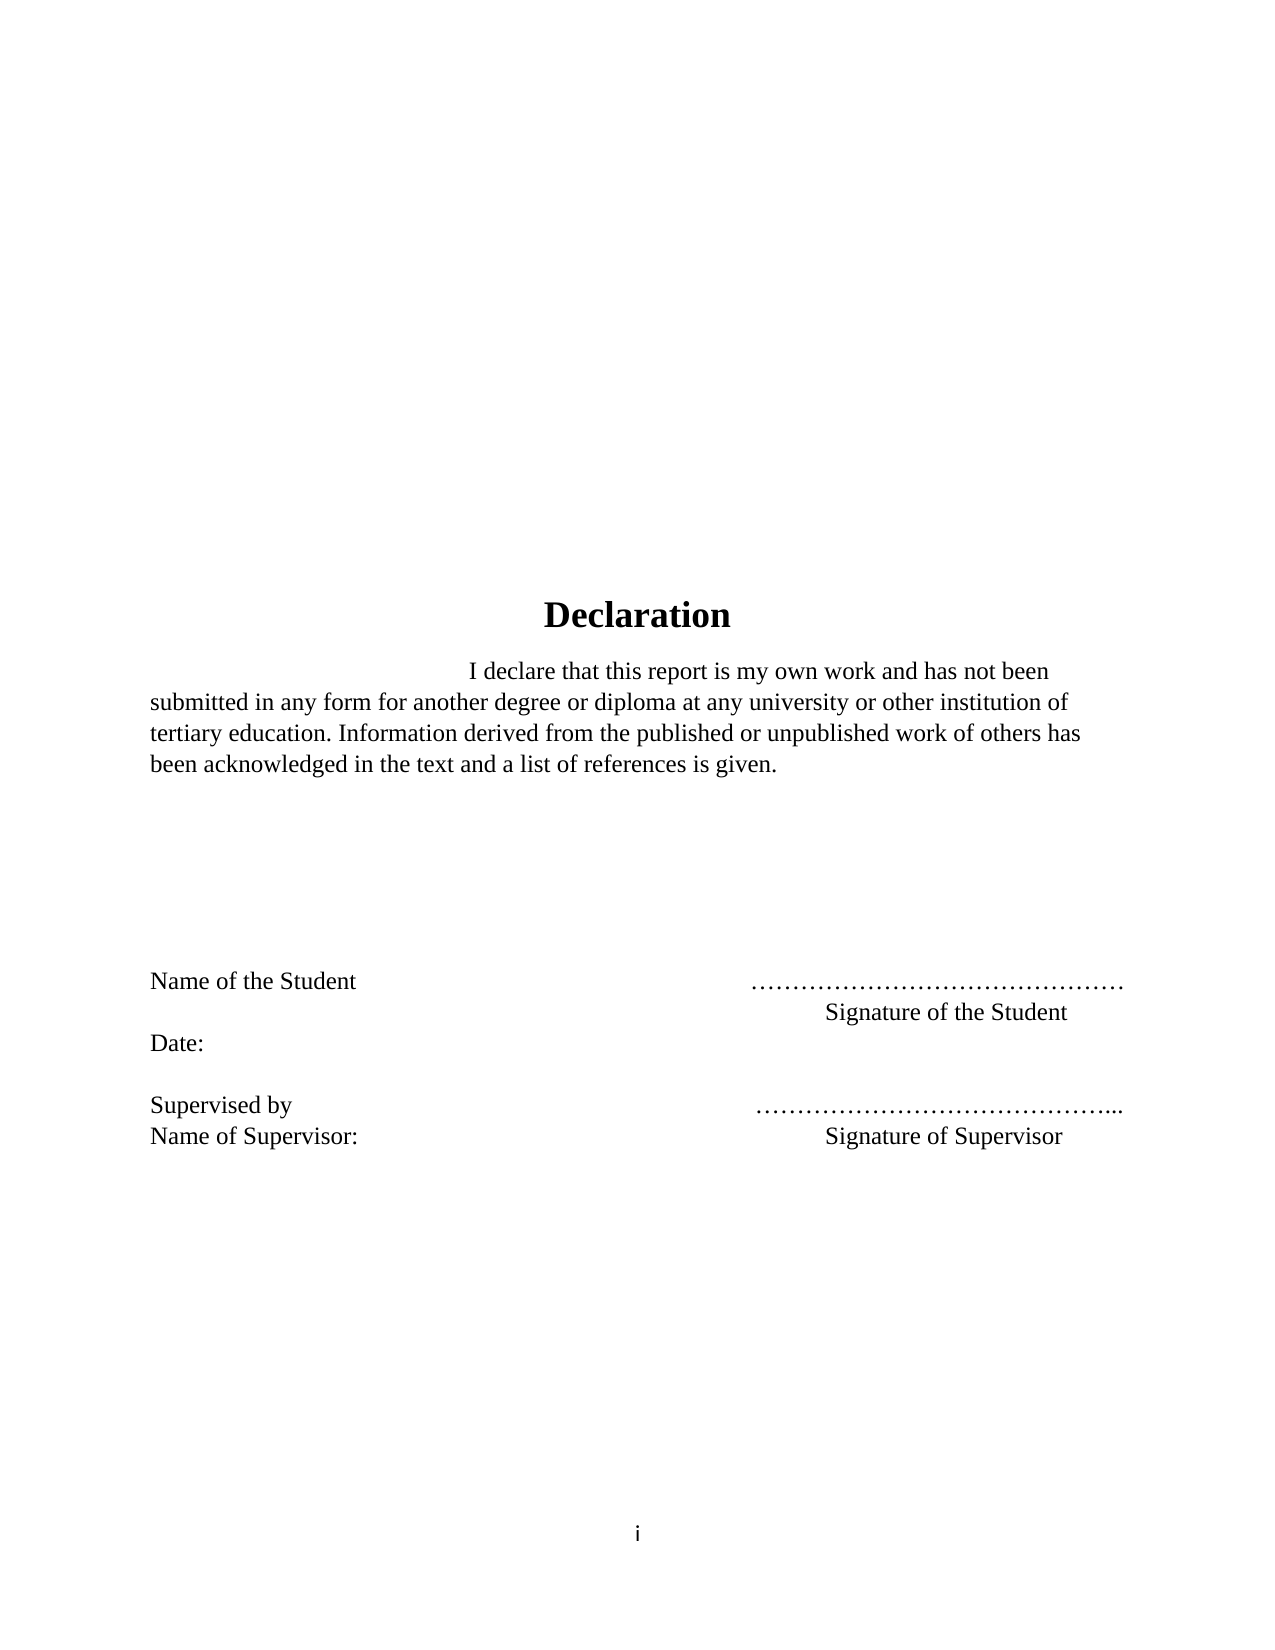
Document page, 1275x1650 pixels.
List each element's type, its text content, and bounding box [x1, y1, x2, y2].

text I declare that this report is my own work and has not been submitted in any form for another degree or diploma at any university or other institution of tertiary education. Information derived from the published or unpublished work of others has been acknowledged in the text and a list of references is given. [150, 656, 1125, 778]
text Supervised by ……………………………………... [150, 1090, 1125, 1119]
text Date: [150, 1028, 1125, 1057]
text Name of Supervisor: Signature of Supervisor [150, 1121, 1125, 1150]
text Signature of the Student [150, 997, 1125, 1026]
text Declaration [150, 593, 1125, 636]
text Name of the Student ……………………………………… [150, 966, 1125, 995]
